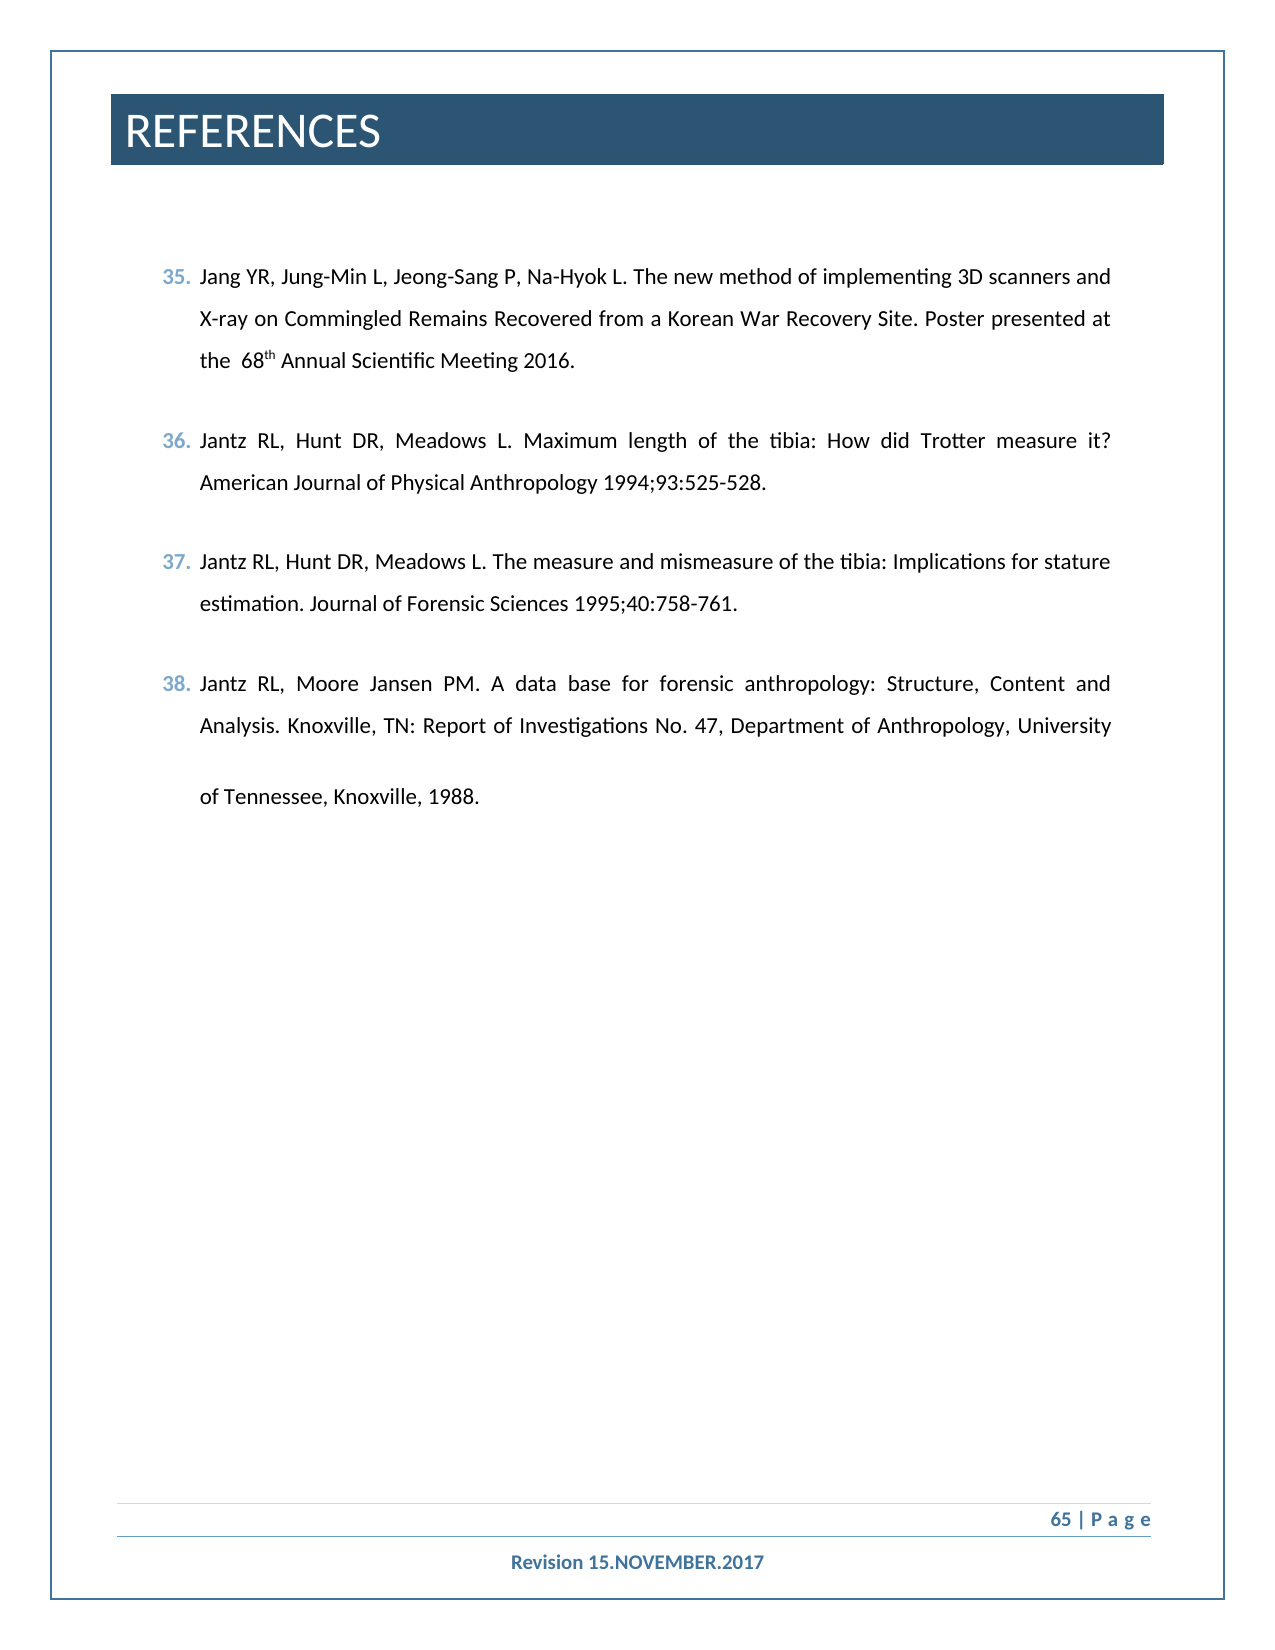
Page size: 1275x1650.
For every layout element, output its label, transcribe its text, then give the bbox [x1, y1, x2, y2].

list Jang YR, Jung-Min L, Jeong-Sang P, Na-Hyok L. The new method of implementing 3D scanners and X-ray on Commingled Remains Recovered from a Korean War Recovery Site. Poster presented at the 68th Annual Scientific Meeting 2016. [162, 262, 1113, 374]
list Jantz RL, Hunt DR, Meadows L. The measure and mismeasure of the tibia: Implications for stature estimation. Journal of Forensic Sciences 1995;40:758-761. [162, 547, 1113, 617]
list Jantz RL, Hunt DR, Meadows L. Maximum length of the tibia: How did Trotter measure it? American Journal of Physical Anthropology 1994;93:525-528. [162, 426, 1113, 496]
list Jantz RL, Moore Jansen PM. A data base for forensic anthropology: Structure, Content and Analysis. Knoxville, TN: Report of Investigations No. 47, Department of Anthropology, University of Tennessee, Knoxville, 1988. [162, 669, 1113, 815]
